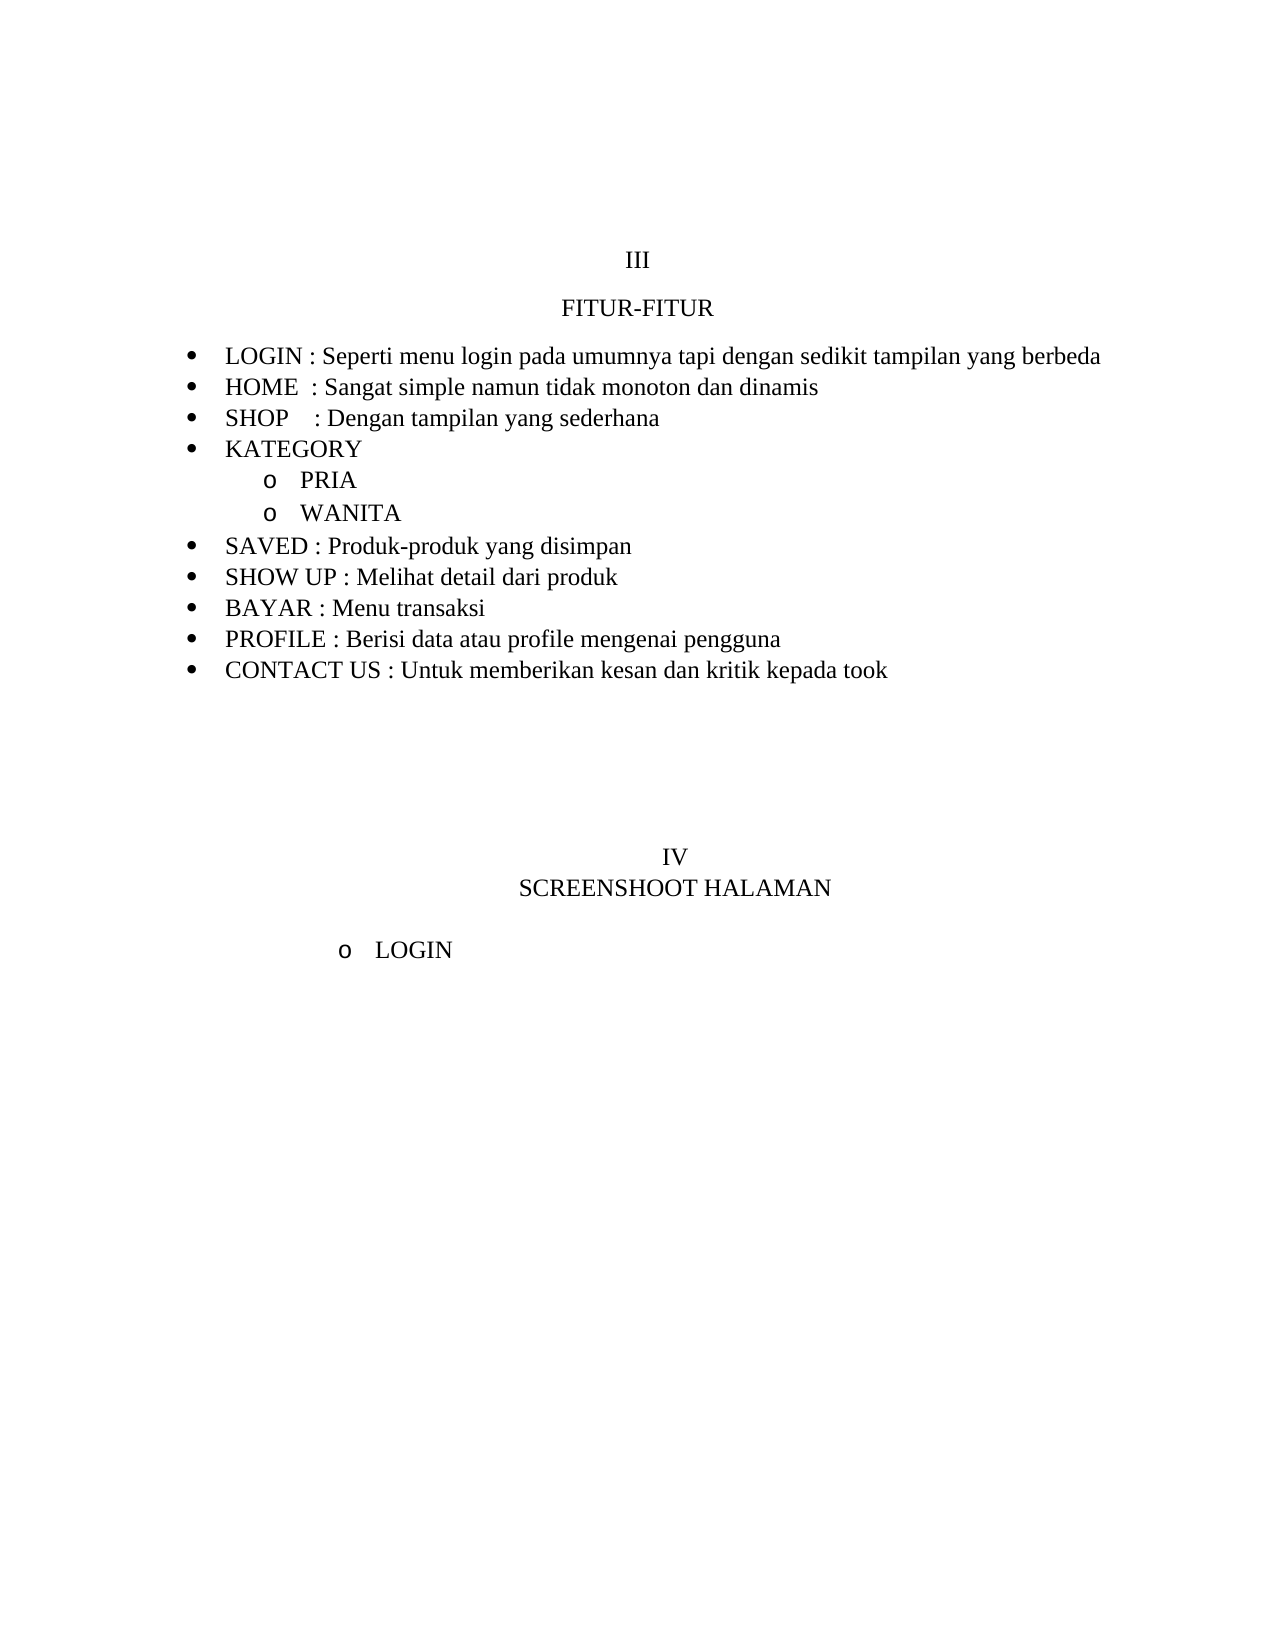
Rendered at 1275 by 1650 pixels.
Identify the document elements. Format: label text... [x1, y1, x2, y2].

list PRIA [262, 465, 1125, 496]
list CONTACT US : Untuk memberikan kesan dan kritik kepada took [187, 656, 1125, 684]
list SHOP : Dengan tampilan yang sederhana [187, 403, 1125, 432]
list IV [225, 842, 1125, 871]
list BAYAR : Menu transaksi [187, 593, 1125, 622]
text FITUR-FITUR [150, 293, 1125, 322]
list SHOW UP : Melihat detail dari produk [187, 562, 1125, 591]
list LOGIN : Seperti menu login pada umumnya tapi dengan sedikit tampilan yang berbeda [187, 341, 1125, 369]
list WANITA [262, 498, 1125, 529]
list SCREENSHOOT HALAMAN [225, 873, 1125, 902]
list LOGIN [337, 935, 1125, 966]
list PROFILE : Berisi data atau profile mengenai pengguna [187, 624, 1125, 653]
list SAVED : Produk-produk yang disimpan [187, 531, 1125, 560]
list HOME : Sangat simple namun tidak monoton dan dinamis [187, 372, 1125, 401]
list KATEGORY [187, 434, 1125, 463]
text III [150, 245, 1125, 274]
